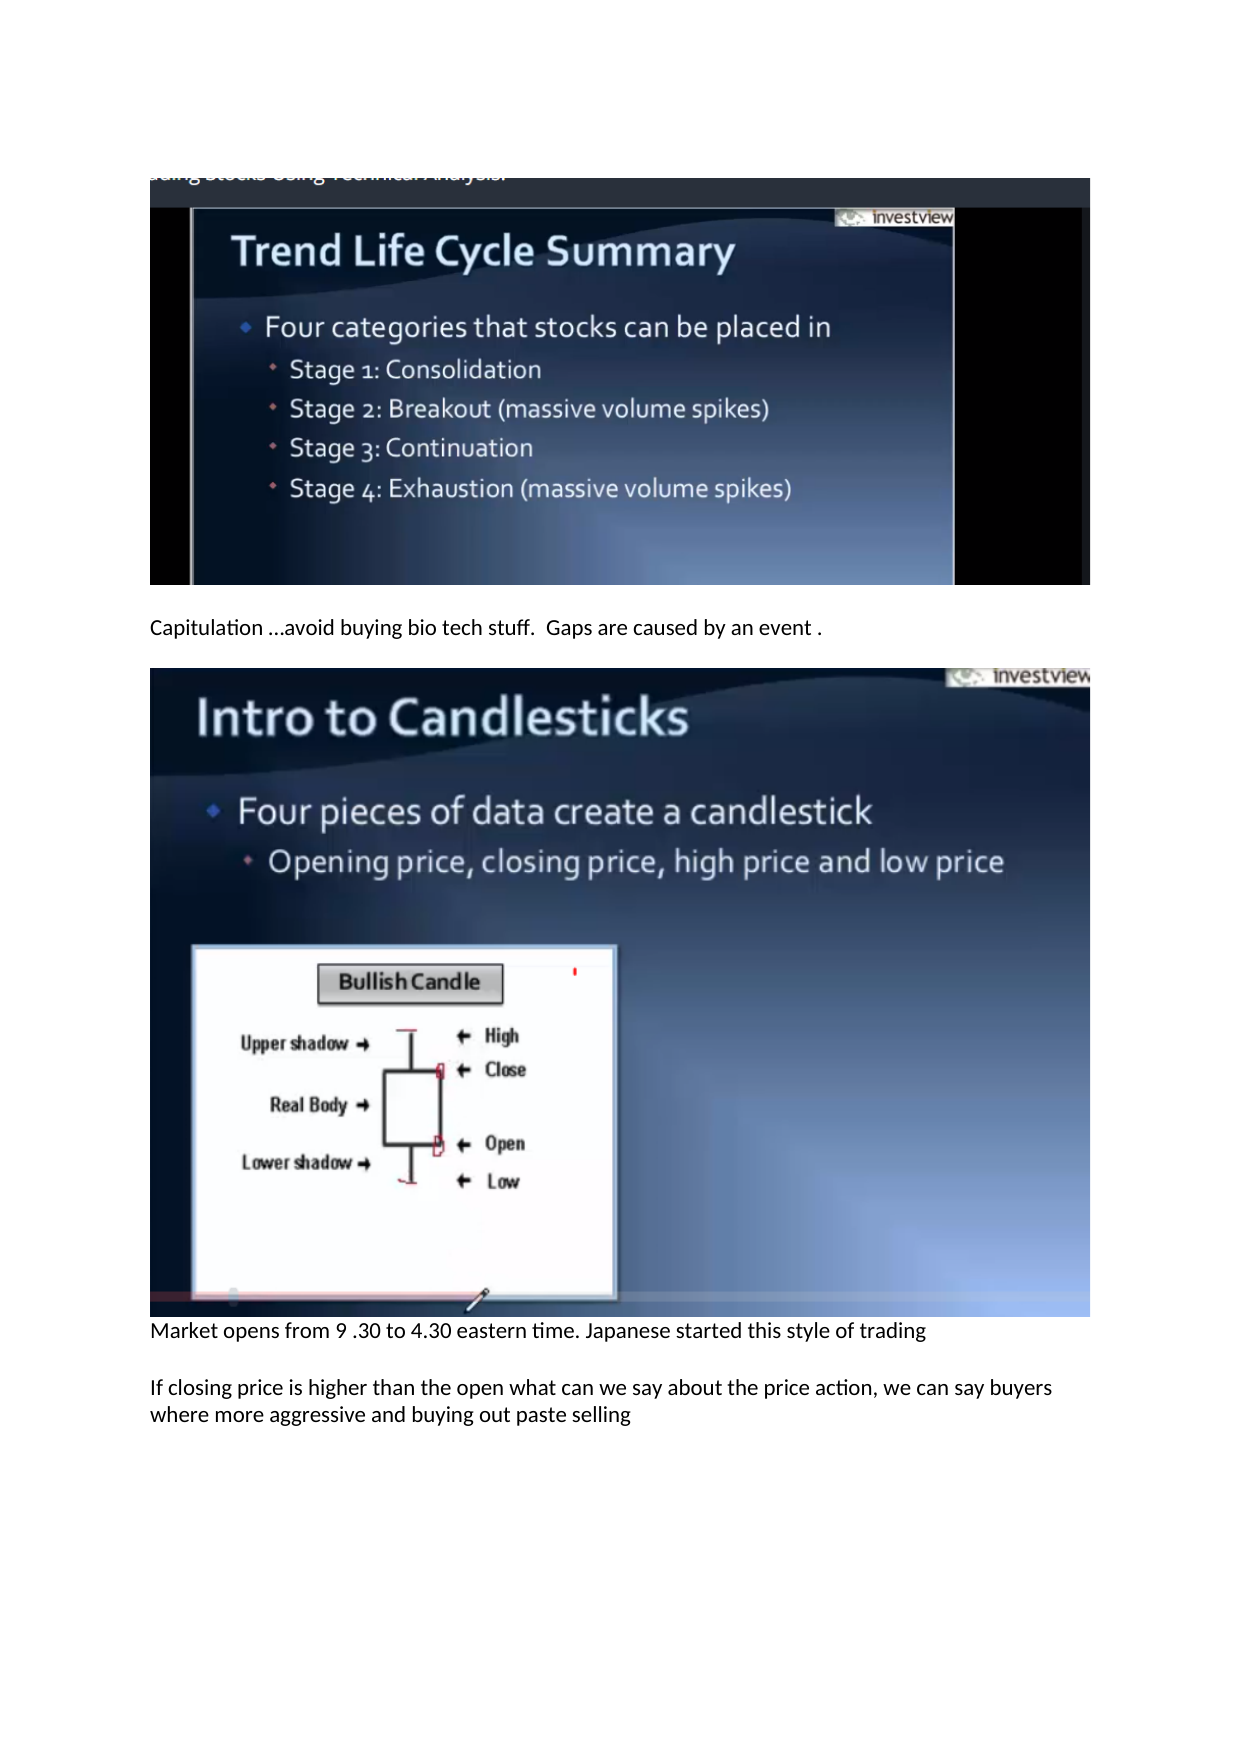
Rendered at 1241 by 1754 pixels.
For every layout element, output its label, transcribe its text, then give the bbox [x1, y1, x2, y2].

picture [150, 668, 1091, 1317]
text Market opens from 9 .30 to 4.30 eastern time. Japanese started this style of trading [150, 1317, 1090, 1344]
text If closing price is higher than the open what can we say about the price action, we can say buyers where more aggressive and buying out paste selling [150, 1373, 1090, 1429]
text Capitulation …avoid buying bio tech stuff. Gaps are caused by an event . [150, 613, 1090, 641]
picture [150, 178, 1091, 585]
